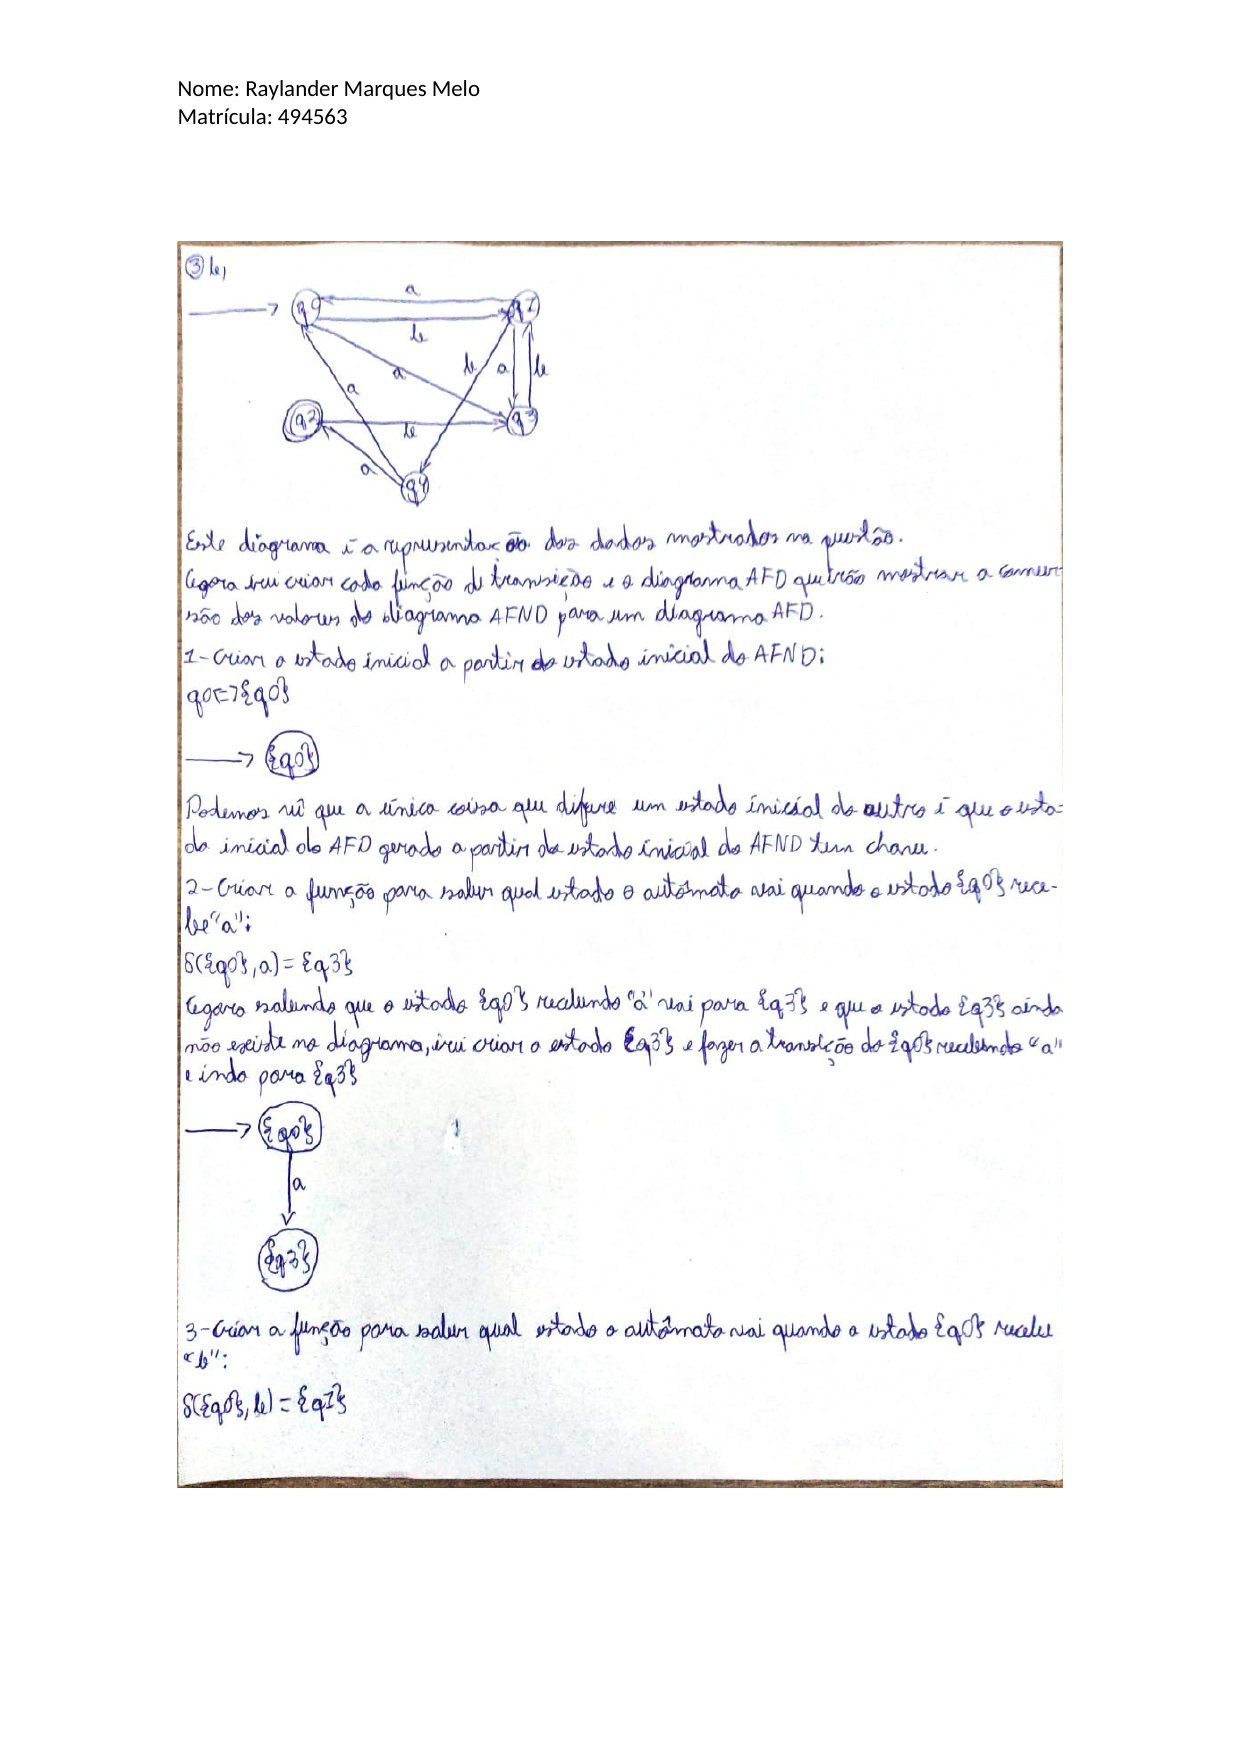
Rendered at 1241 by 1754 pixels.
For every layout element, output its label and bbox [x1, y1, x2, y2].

picture [177, 241, 1063, 1488]
